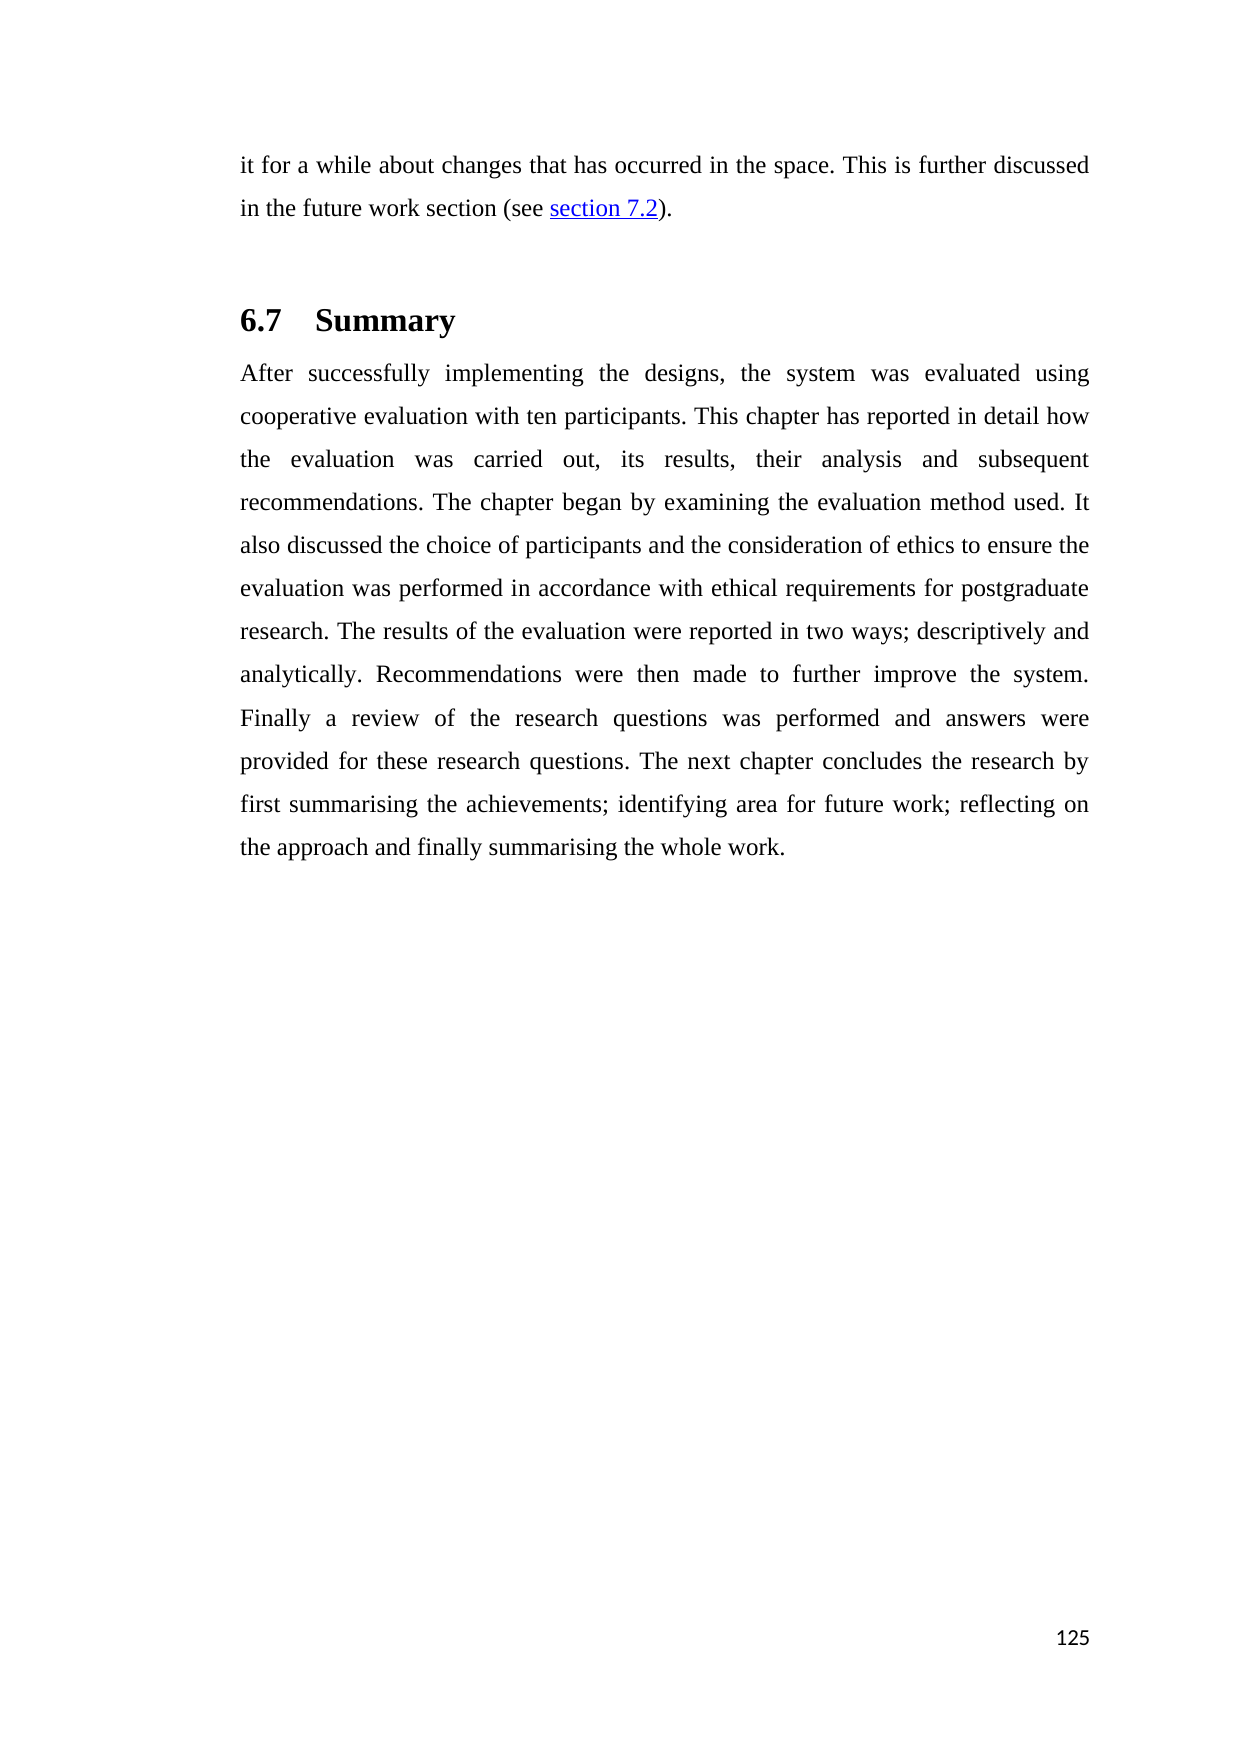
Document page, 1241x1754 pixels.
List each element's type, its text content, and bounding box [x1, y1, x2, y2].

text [240, 150, 1090, 222]
subtitle 6.7 Summary [240, 300, 1090, 338]
text After successfully implementing the designs, the system was evaluated using cooperative evaluation with ten participants. This chapter has reported in detail how the evaluation was carried out, its results, their analysis and subsequent recommendations. The chapter began by examining the evaluation method used. It also discussed the choice of participants and the consideration of ethics to ensure the evaluation was performed in accordance with ethical requirements for postgraduate research. The results of the evaluation were reported in two ways; descriptively and analytically. Recommendations were then made to further improve the system. Finally a review of the research questions was performed and answers were provided for these research questions. The next chapter concludes the research by first summarising the achievements; identifying area for future work; reflecting on the approach and finally summarising the whole work. [240, 358, 1090, 861]
